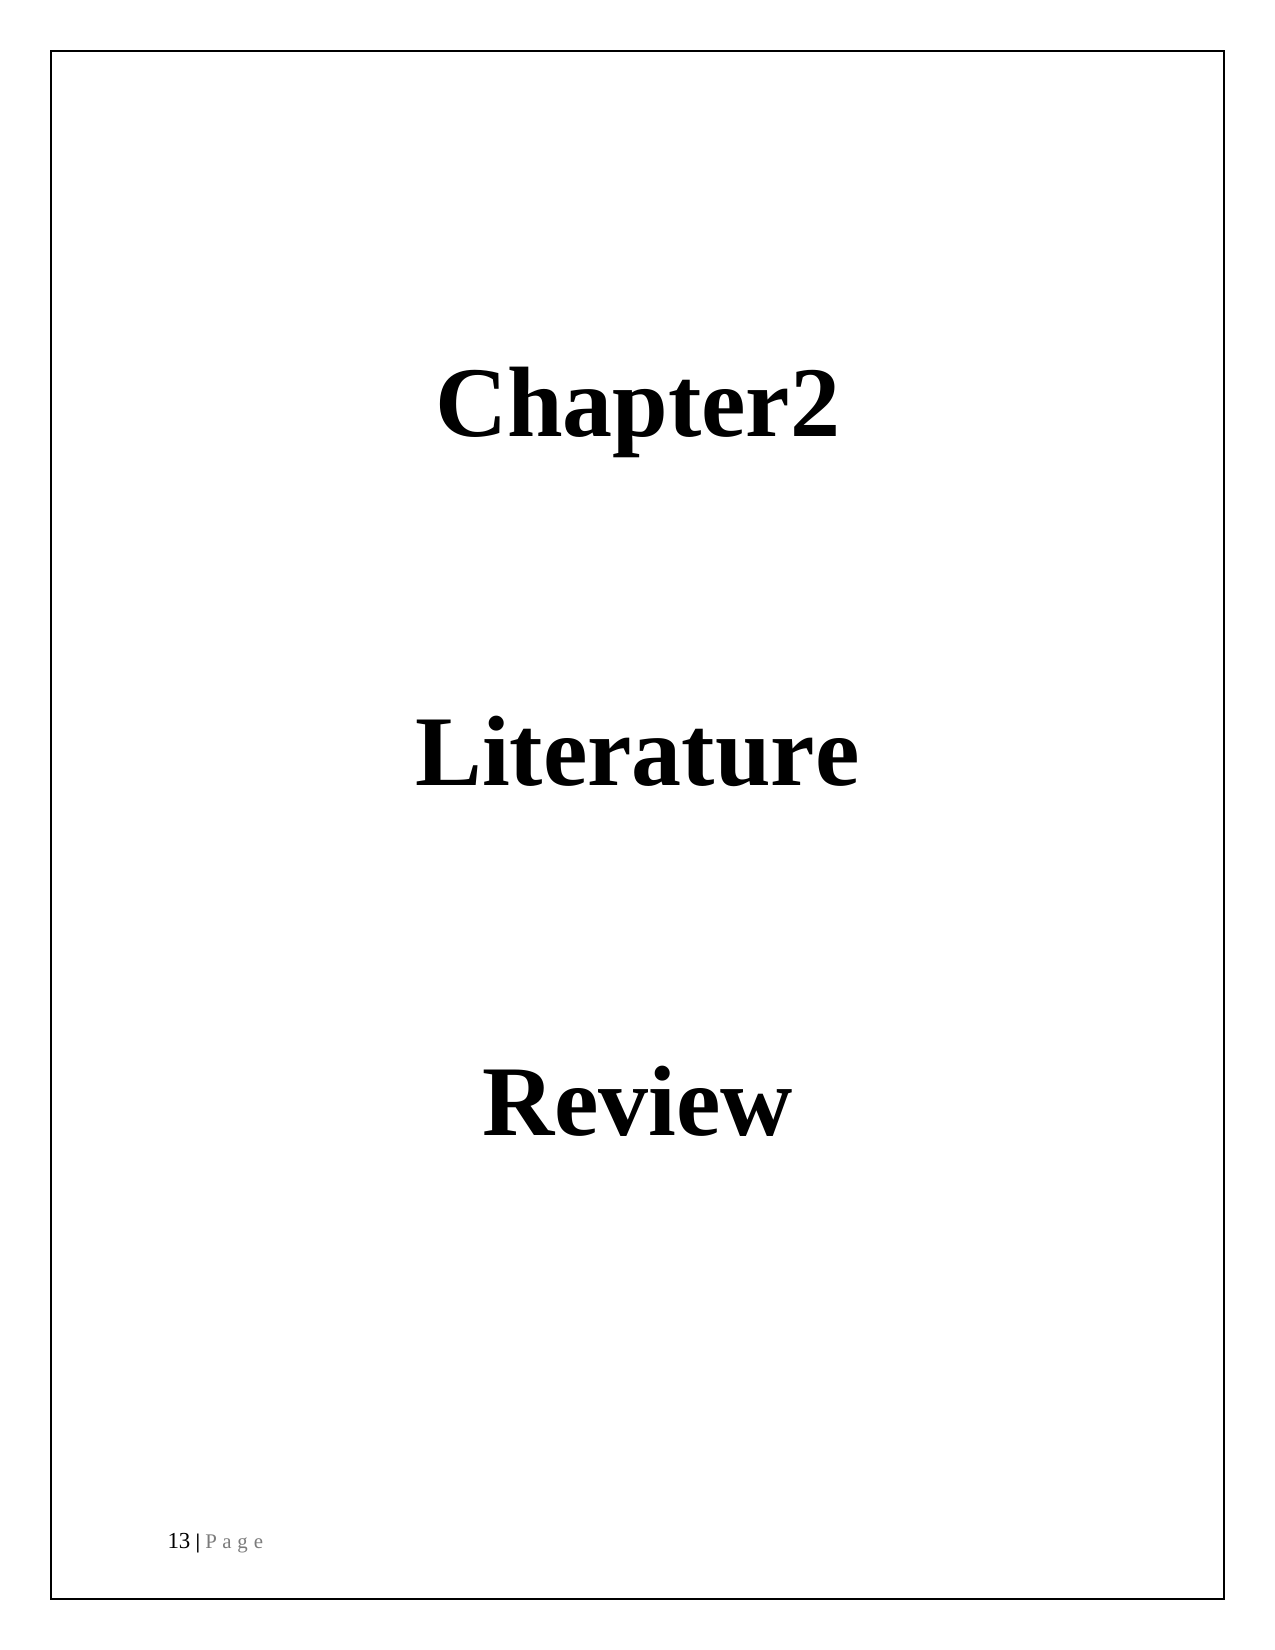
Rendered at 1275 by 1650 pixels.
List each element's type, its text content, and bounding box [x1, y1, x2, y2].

subtitle Review [150, 1042, 1125, 1157]
text Literature [150, 692, 1125, 807]
subtitle Chapter2 [150, 342, 1125, 457]
